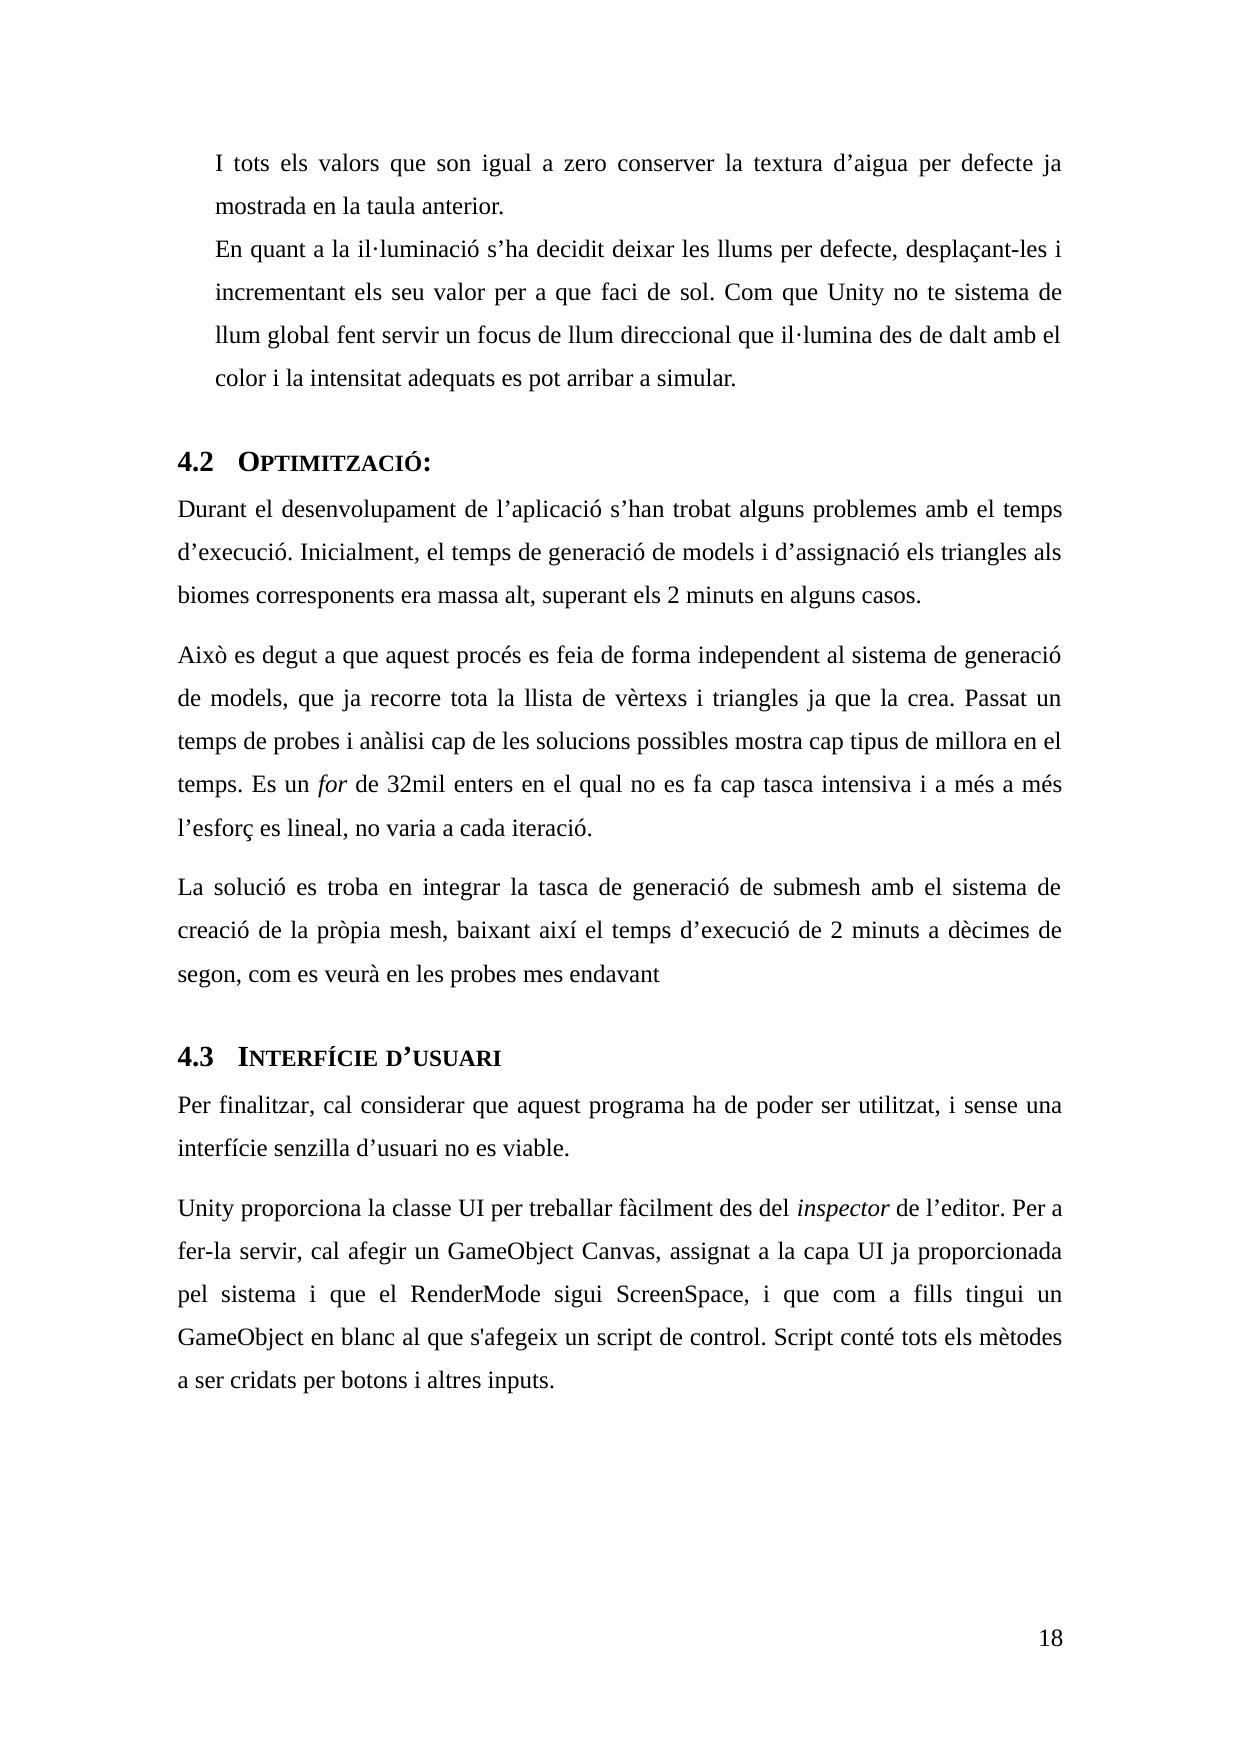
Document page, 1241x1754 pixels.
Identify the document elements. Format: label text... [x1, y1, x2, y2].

text Per finalitzar, cal considerar que aquest programa ha de poder ser utilitzat, i sense una interfície senzilla d’usuari no es viable. [177, 1090, 1063, 1162]
text La solució es troba en integrar la tasca de generació de submesh amb el sistema de creació de la pròpia mesh, baixant així el temps d’execució de 2 minuts a dècimes de segon, com es veurà en les probes mes endavant [177, 872, 1063, 987]
text En quant a la il·luminació s’ha decidit deixar les llums per defecte, desplaçant-les i incrementant els seu valor per a que faci de sol. Com que Unity no te sistema de llum global fent servir un focus de llum direccional que il·lumina des de dalt amb el color i la intensitat adequats es pot arribar a simular. [215, 234, 1063, 392]
text Unity proporciona la classe UI per treballar fàcilment des del inspector de l’editor. Per a fer-la servir, cal afegir un GameObject Canvas, assignat a la capa UI ja proporcionada pel sistema i que el RenderMode sigui ScreenSpace, i que com a fills tingui un GameObject en blanc al que s'afegeix un script de control. Script conté tots els mètodes a ser cridats per botons i altres inputs. [177, 1193, 1063, 1394]
text Això es degut a que aquest procés es feia de forma independent al sistema de generació de models, que ja recorre tota la llista de vèrtexs i triangles ja que la crea. Passat un temps de probes i anàlisi cap de les solucions possibles mostra cap tipus de millora en el temps. Es un for de 32mil enters en el qual no es fa cap tasca intensiva i a més a més l’esforç es lineal, no varia a cada iteració. [177, 640, 1063, 841]
subtitle Optimització: [177, 444, 1063, 477]
text Durant el desenvolupament de l’aplicació s’han trobat alguns problemes amb el temps d’execució. Inicialment, el temps de generació de models i d’assignació els triangles als biomes corresponents era massa alt, superant els 2 minuts en alguns casos. [177, 494, 1063, 609]
subtitle Interfície d’usuari [177, 1039, 1063, 1073]
text I tots els valors que son igual a zero conserver la textura d’aigua per defecte ja mostrada en la taula anterior. [215, 148, 1063, 219]
